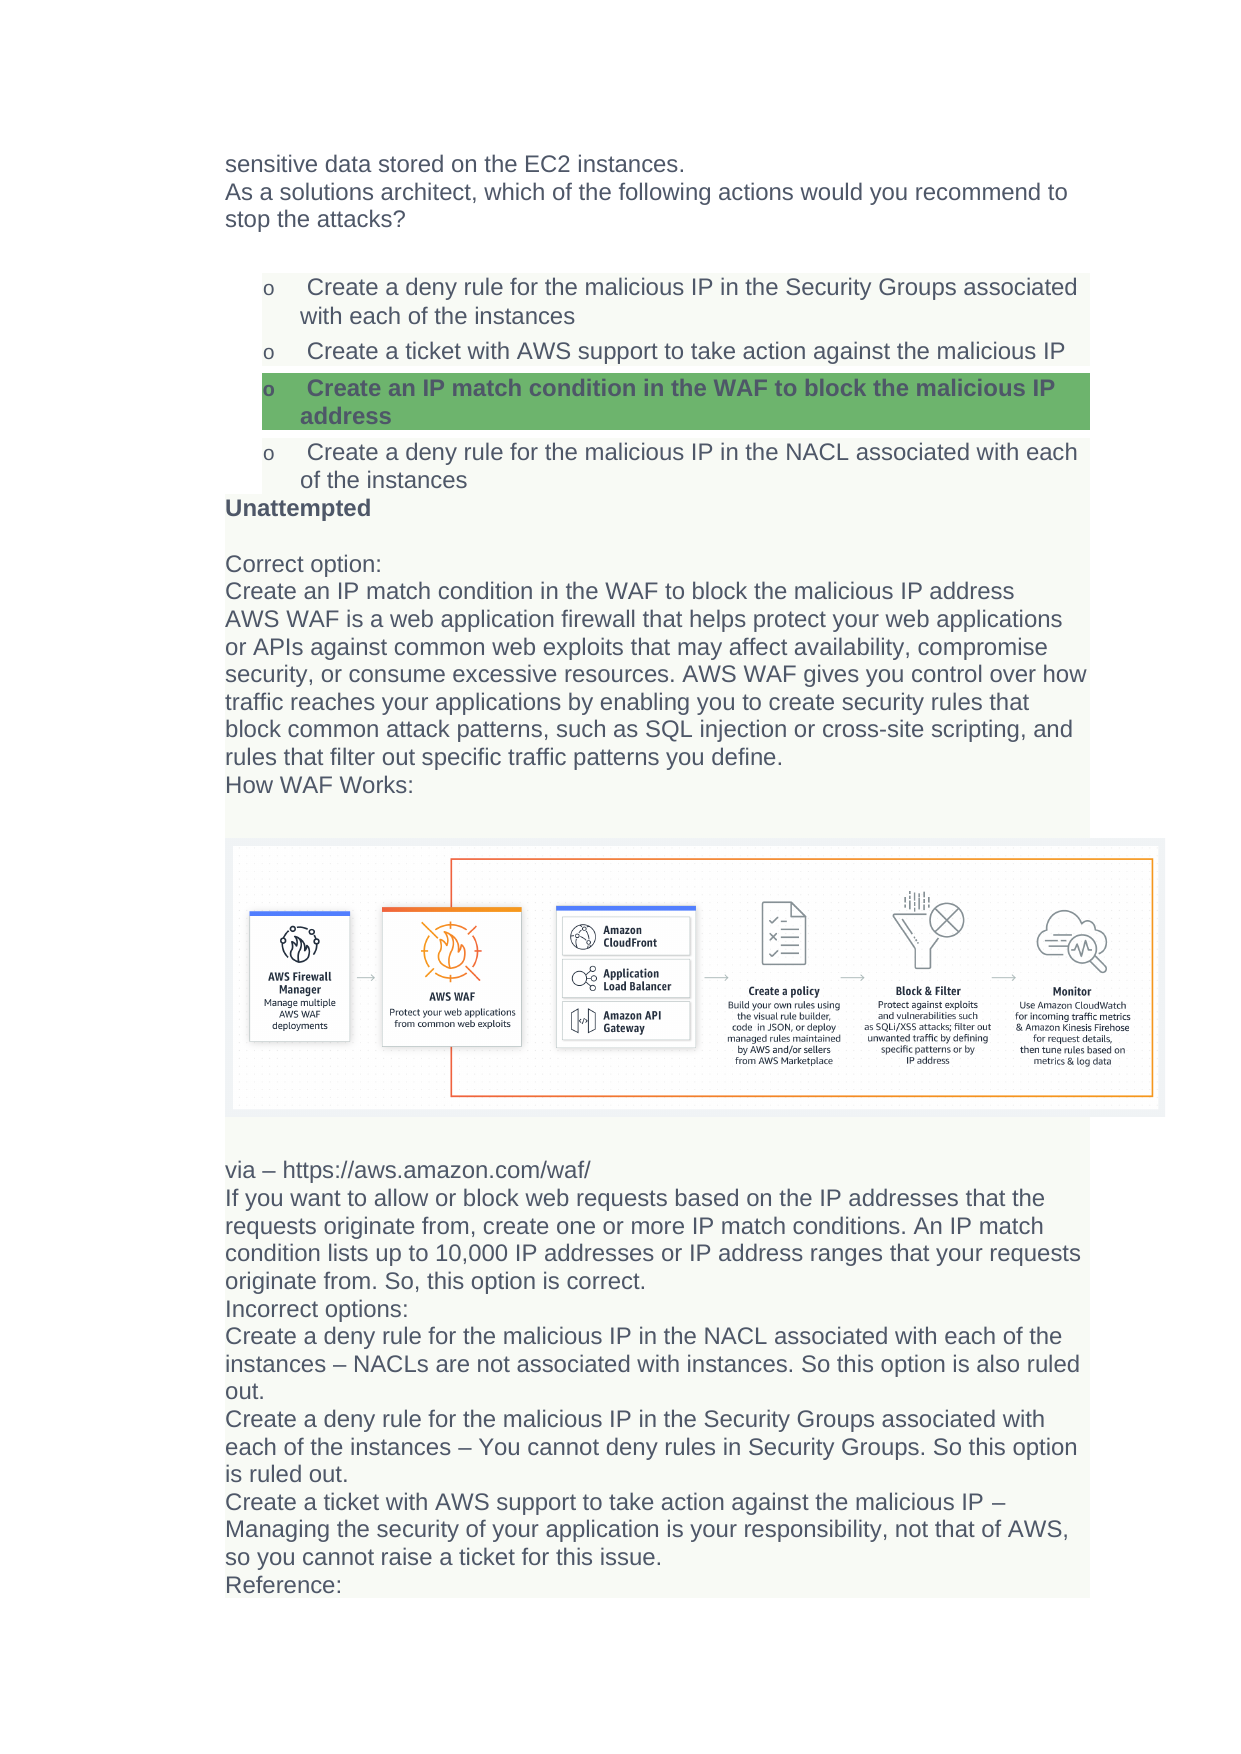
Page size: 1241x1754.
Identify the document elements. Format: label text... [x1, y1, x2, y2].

list Create an IP match condition in the WAF to block the malicious IP address [262, 373, 1090, 430]
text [225, 1156, 1090, 1598]
picture [225, 838, 1166, 1117]
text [225, 150, 1090, 233]
text Unattempted [225, 494, 1090, 550]
list Create a deny rule for the malicious IP in the Security Groups associated with each of the instances [262, 273, 1090, 329]
text Correct option: Create an IP match condition in the WAF to block the malicious IP address AWS WAF is a web application firewall that helps protect your web applications or APIs against common web exploits that may affect availability, compromise security, or consume excessive resources. AWS WAF gives you control over how traffic reaches your applications by enabling you to create security rules that block common attack patterns, such as SQL injection or cross-site scripting, and rules that filter out specific traffic patterns you define. How WAF Works: [225, 550, 1090, 798]
list Create a deny rule for the malicious IP in the NACL associated with each of the instances [262, 438, 1090, 494]
list Create a ticket with AWS support to take action against the malicious IP [262, 337, 1090, 366]
